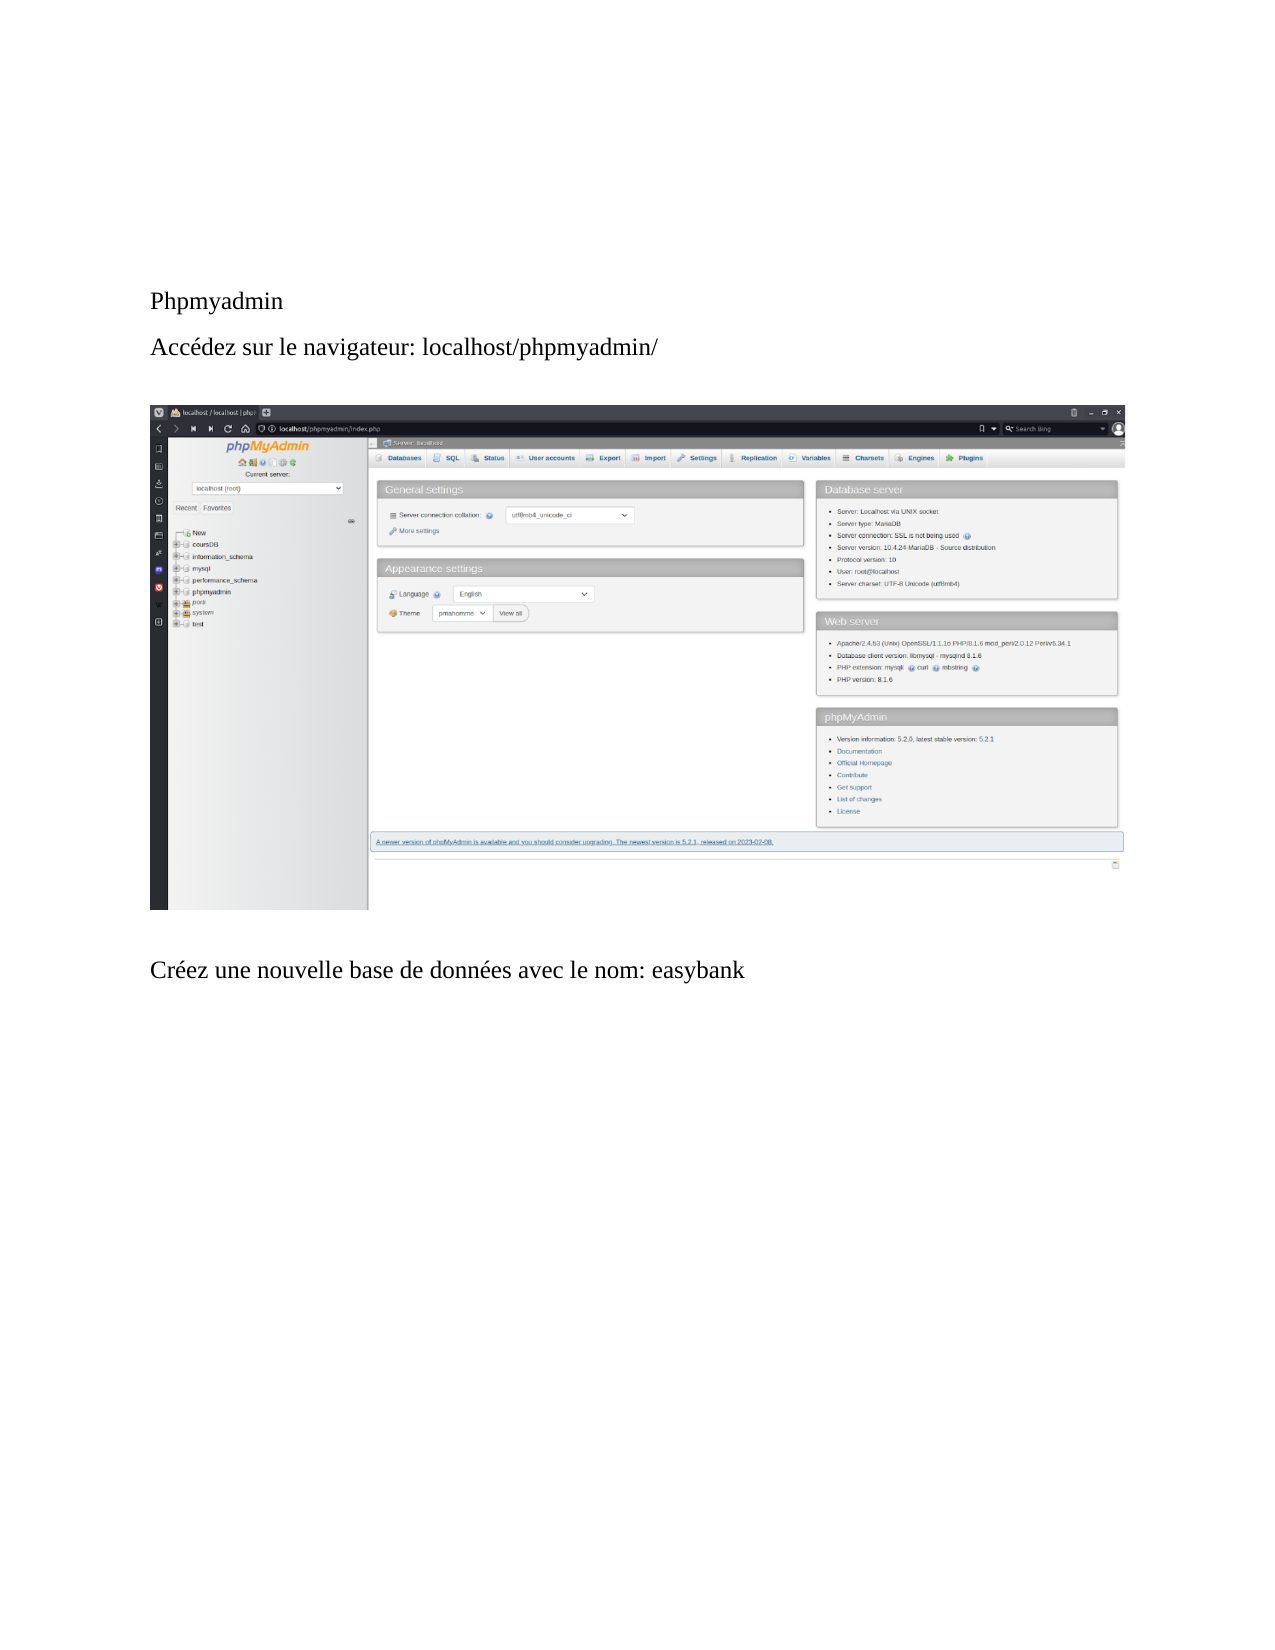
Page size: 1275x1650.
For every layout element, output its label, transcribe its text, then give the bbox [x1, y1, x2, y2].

text Accédez sur le navigateur: localhost/phpmyadmin/ [150, 332, 1125, 360]
picture [150, 405, 1125, 910]
text Créez une nouvelle base de données avec le nom: easybank [150, 955, 1125, 984]
text Phpmyadmin [150, 286, 1125, 315]
